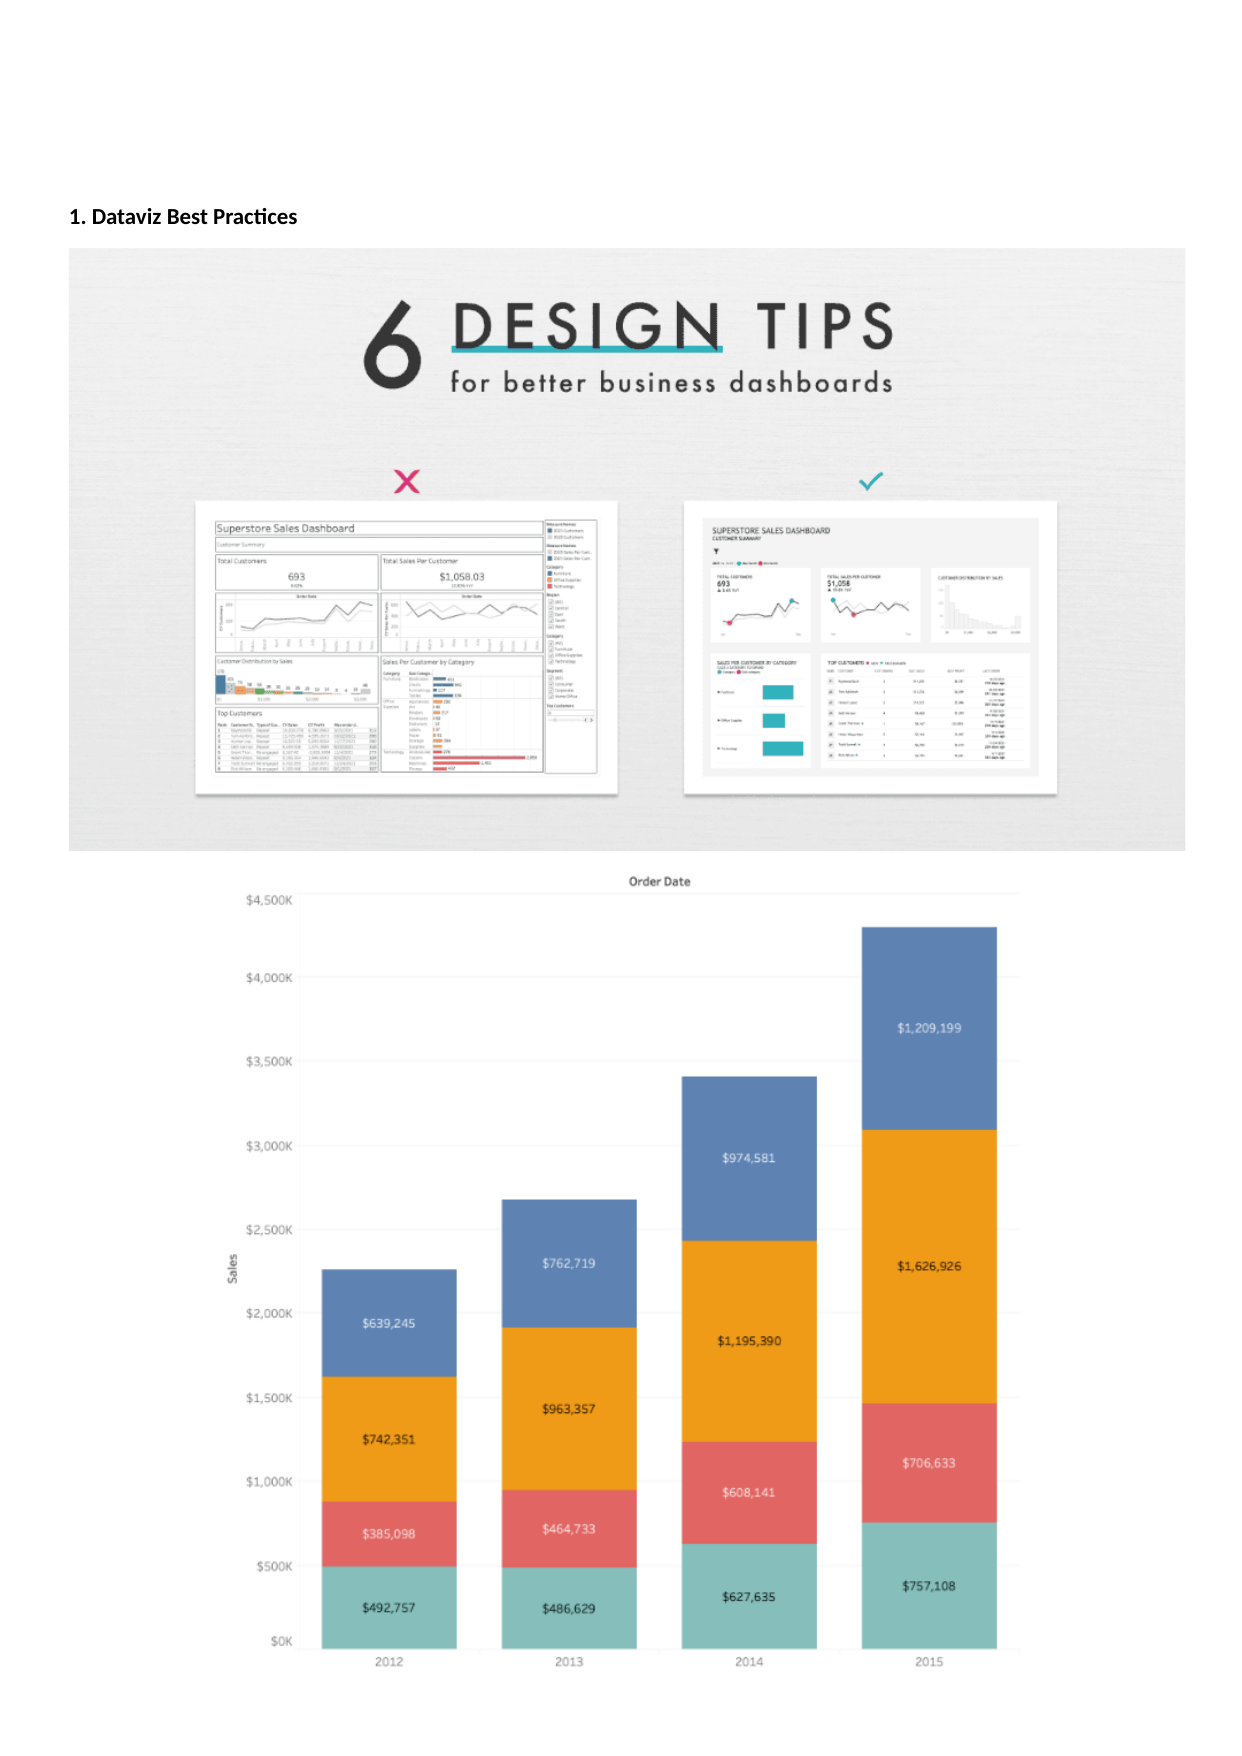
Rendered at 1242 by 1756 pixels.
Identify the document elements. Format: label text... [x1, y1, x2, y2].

picture [68, 869, 1186, 1677]
text 1. Dataviz Best Practices [69, 202, 1185, 230]
picture [68, 248, 1186, 851]
